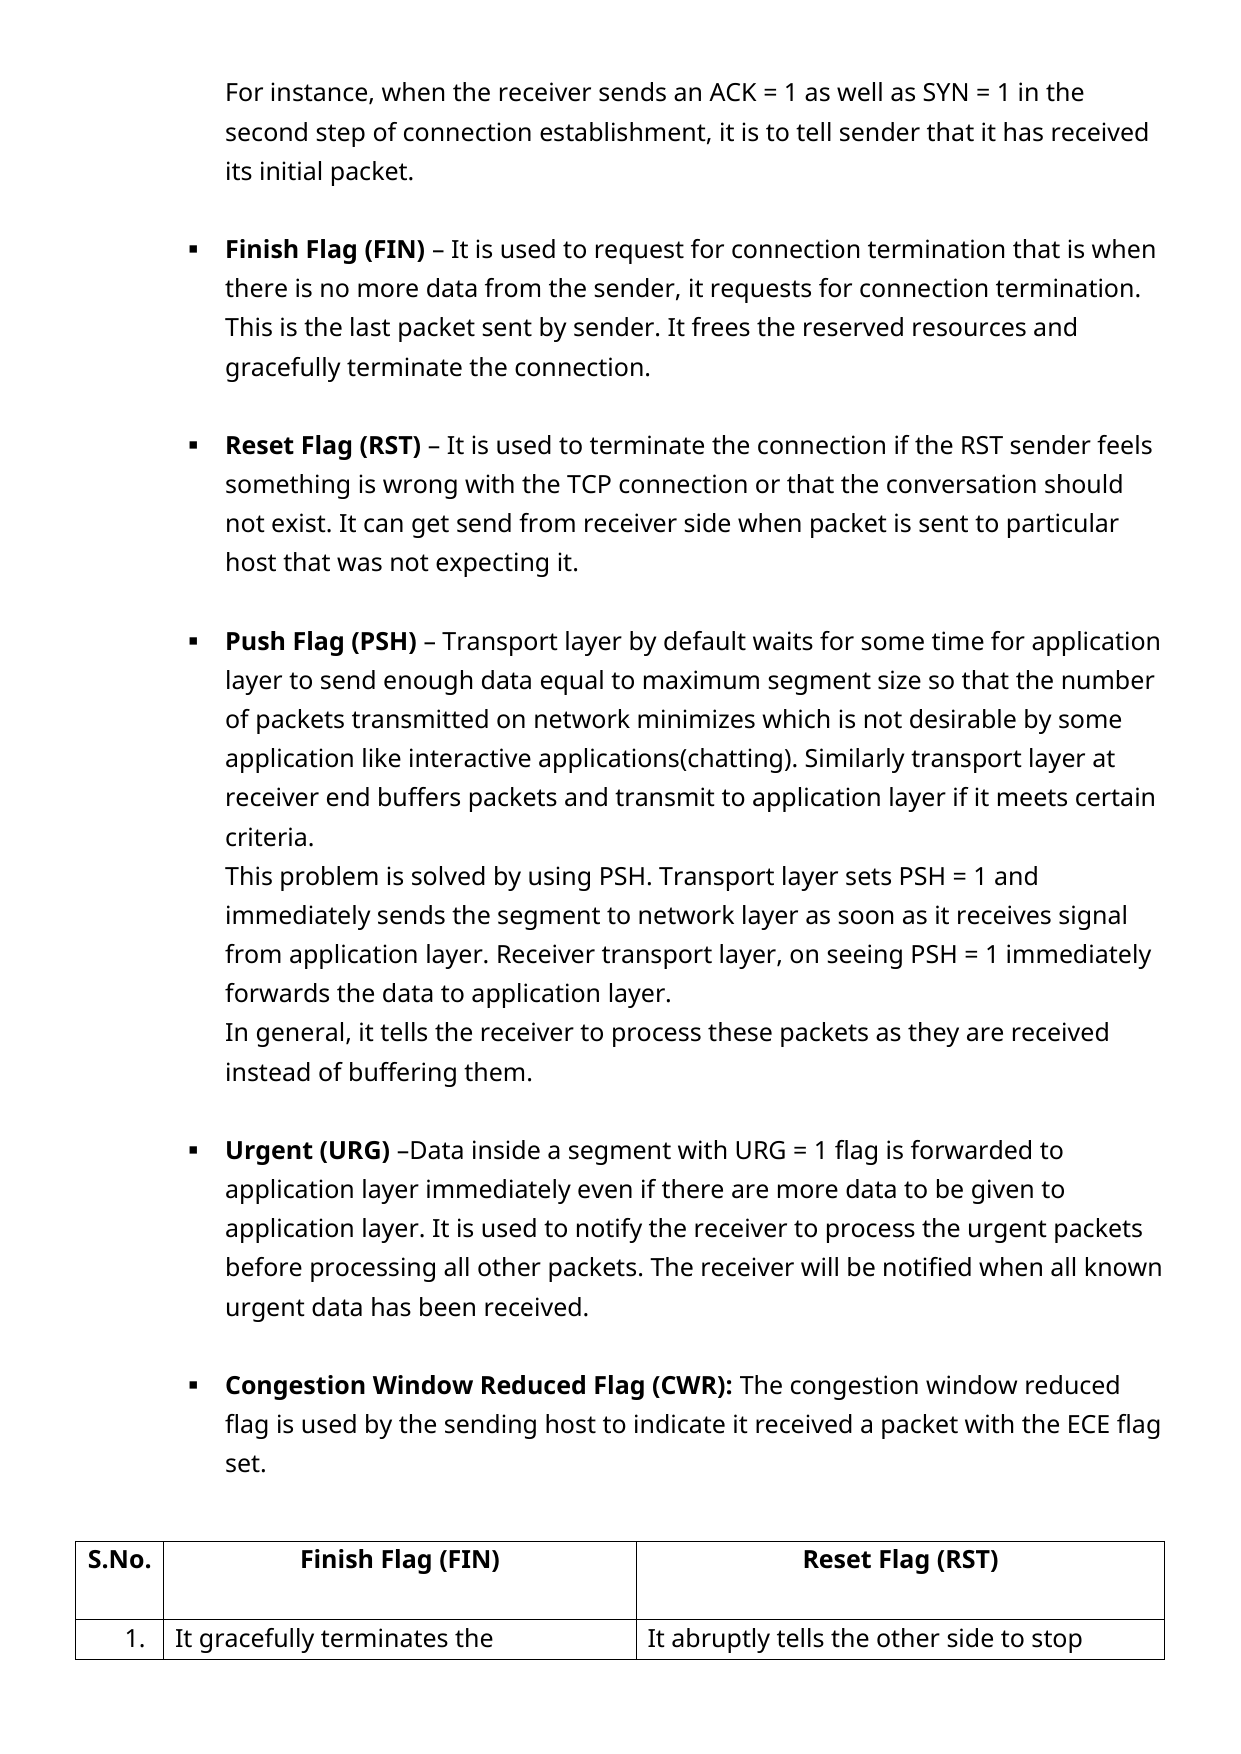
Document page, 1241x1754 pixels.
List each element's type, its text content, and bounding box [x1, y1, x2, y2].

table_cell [637, 1620, 1164, 1659]
list For instance, when the receiver sends an ACK = 1 as well as SYN = 1 in the second step of connection establishment, it is to tell sender that it has received its initial packet. [225, 75, 1165, 187]
table_header Finish Flag (FIN) [164, 1542, 636, 1619]
list Push Flag (PSH) – Transport layer by default waits for some time for application layer to send enough data equal to maximum segment size so that the number of packets transmitted on network minimizes which is not desirable by some application like interactive applications(chatting). Similarly transport layer at receiver end buffers packets and transmit to application layer if it meets certain criteria. [187, 623, 1165, 853]
list Urgent (URG) –Data inside a segment with URG = 1 flag is forwarded to application layer immediately even if there are more data to be given to application layer. It is used to notify the receiver to process the urgent packets before processing all other packets. The receiver will be notified when all known urgent data has been received. [187, 1132, 1165, 1323]
table_header S.No. [76, 1542, 163, 1619]
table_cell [164, 1620, 636, 1659]
list Congestion Window Reduced Flag (CWR): The congestion window reduced flag is used by the sending host to indicate it received a packet with the ECE flag set. [187, 1367, 1165, 1480]
table_cell [76, 1620, 163, 1659]
list Reset Flag (RST) – It is used to terminate the connection if the RST sender feels something is wrong with the TCP connection or that the conversation should not exist. It can get send from receiver side when packet is sent to particular host that was not expecting it. [187, 427, 1165, 579]
list In general, it tells the receiver to process these packets as they are received instead of buffering them. [225, 1015, 1165, 1088]
table_header Reset Flag (RST) [637, 1542, 1164, 1619]
list Finish Flag (FIN) – It is used to request for connection termination that is when there is no more data from the sender, it requests for connection termination. This is the last packet sent by sender. It frees the reserved resources and gracefully terminate the connection. [187, 232, 1165, 383]
list This problem is solved by using PSH. Transport layer sets PSH = 1 and immediately sends the segment to network layer as soon as it receives signal from application layer. Receiver transport layer, on seeing PSH = 1 immediately forwards the data to application layer. [225, 858, 1165, 1010]
